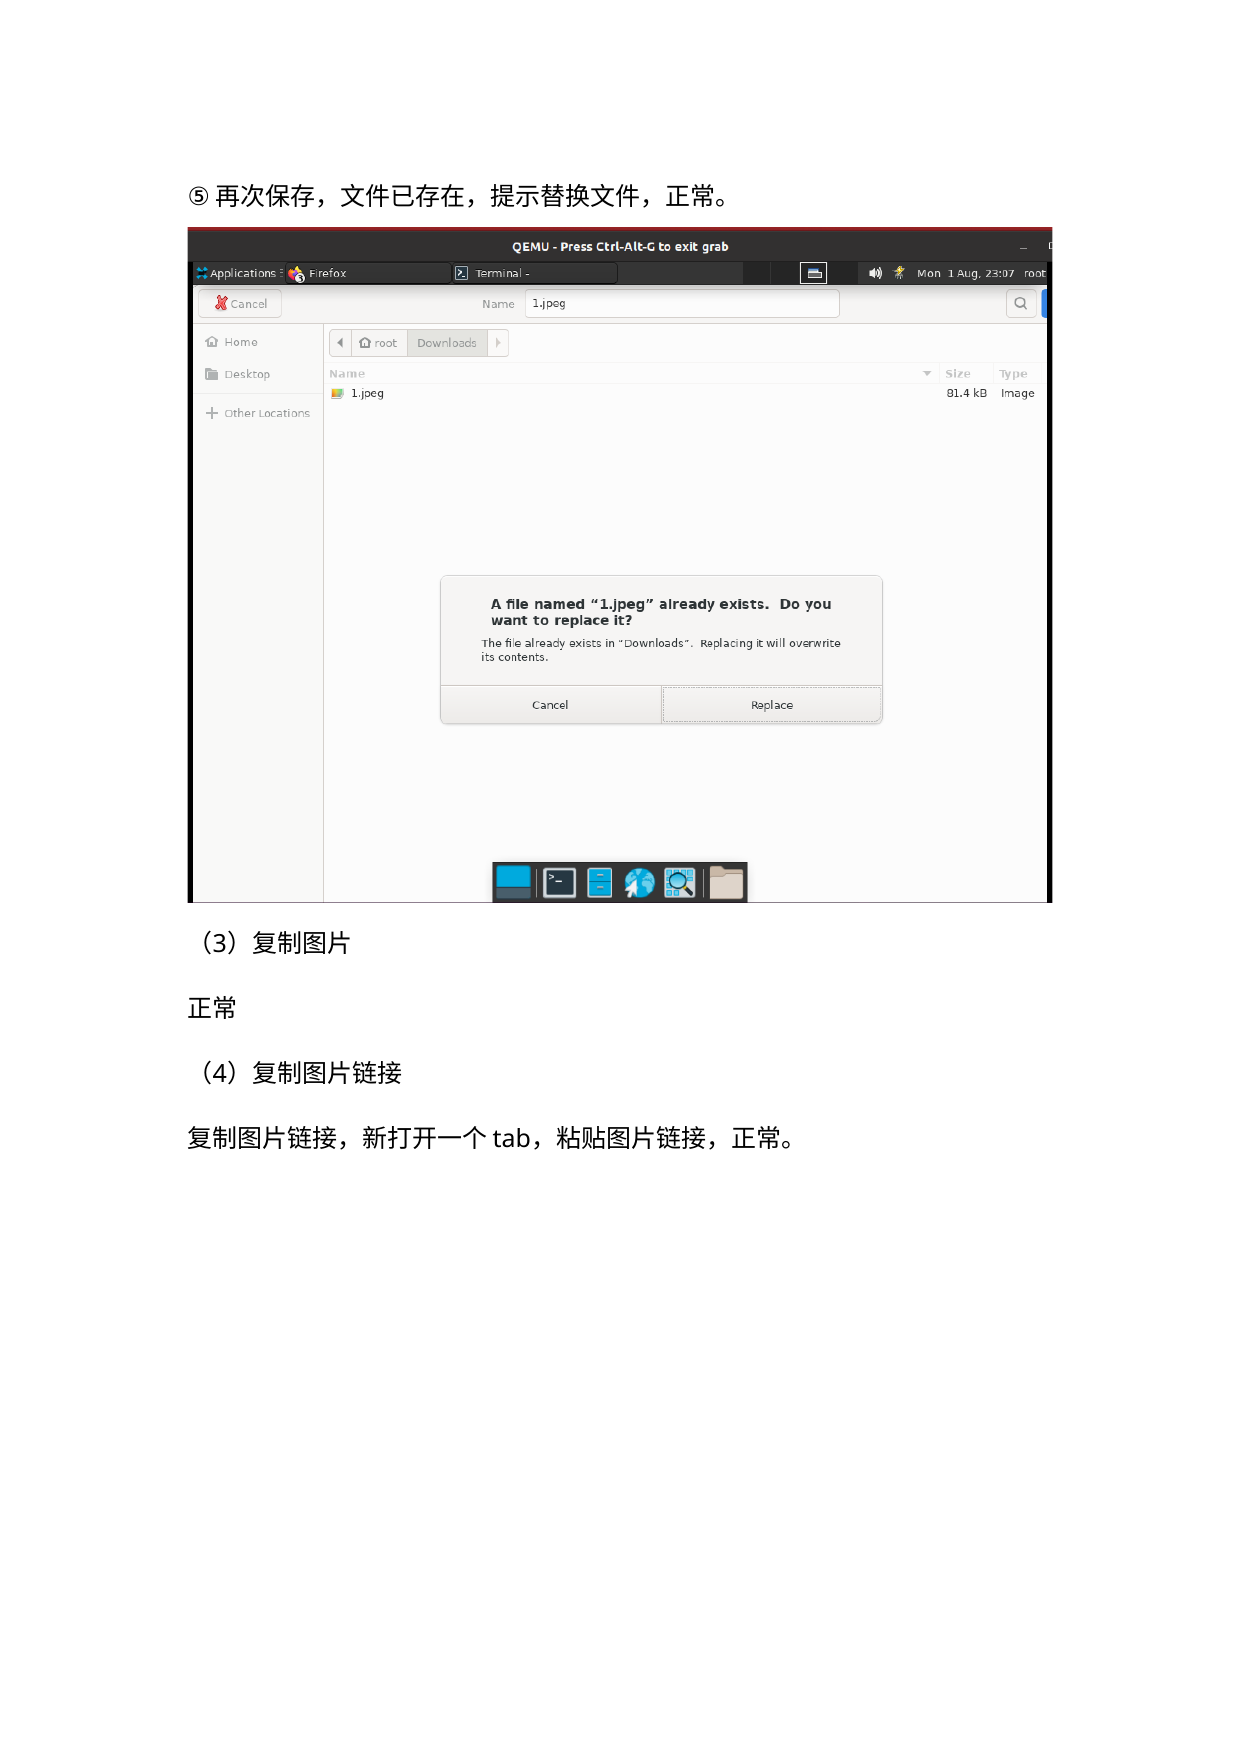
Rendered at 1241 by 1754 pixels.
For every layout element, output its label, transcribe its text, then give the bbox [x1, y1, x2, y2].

list 复制图片链接，新打开一个tab，粘贴图片链接，正常。 [187, 1104, 1053, 1169]
text ⑤再次保存，文件已存在，提示替换文件，正常。 [187, 162, 1053, 227]
list 正常 [187, 974, 1053, 1039]
picture [187, 227, 1053, 903]
list 复制图片链接 [187, 1039, 1053, 1104]
list 复制图片 [187, 909, 1053, 974]
